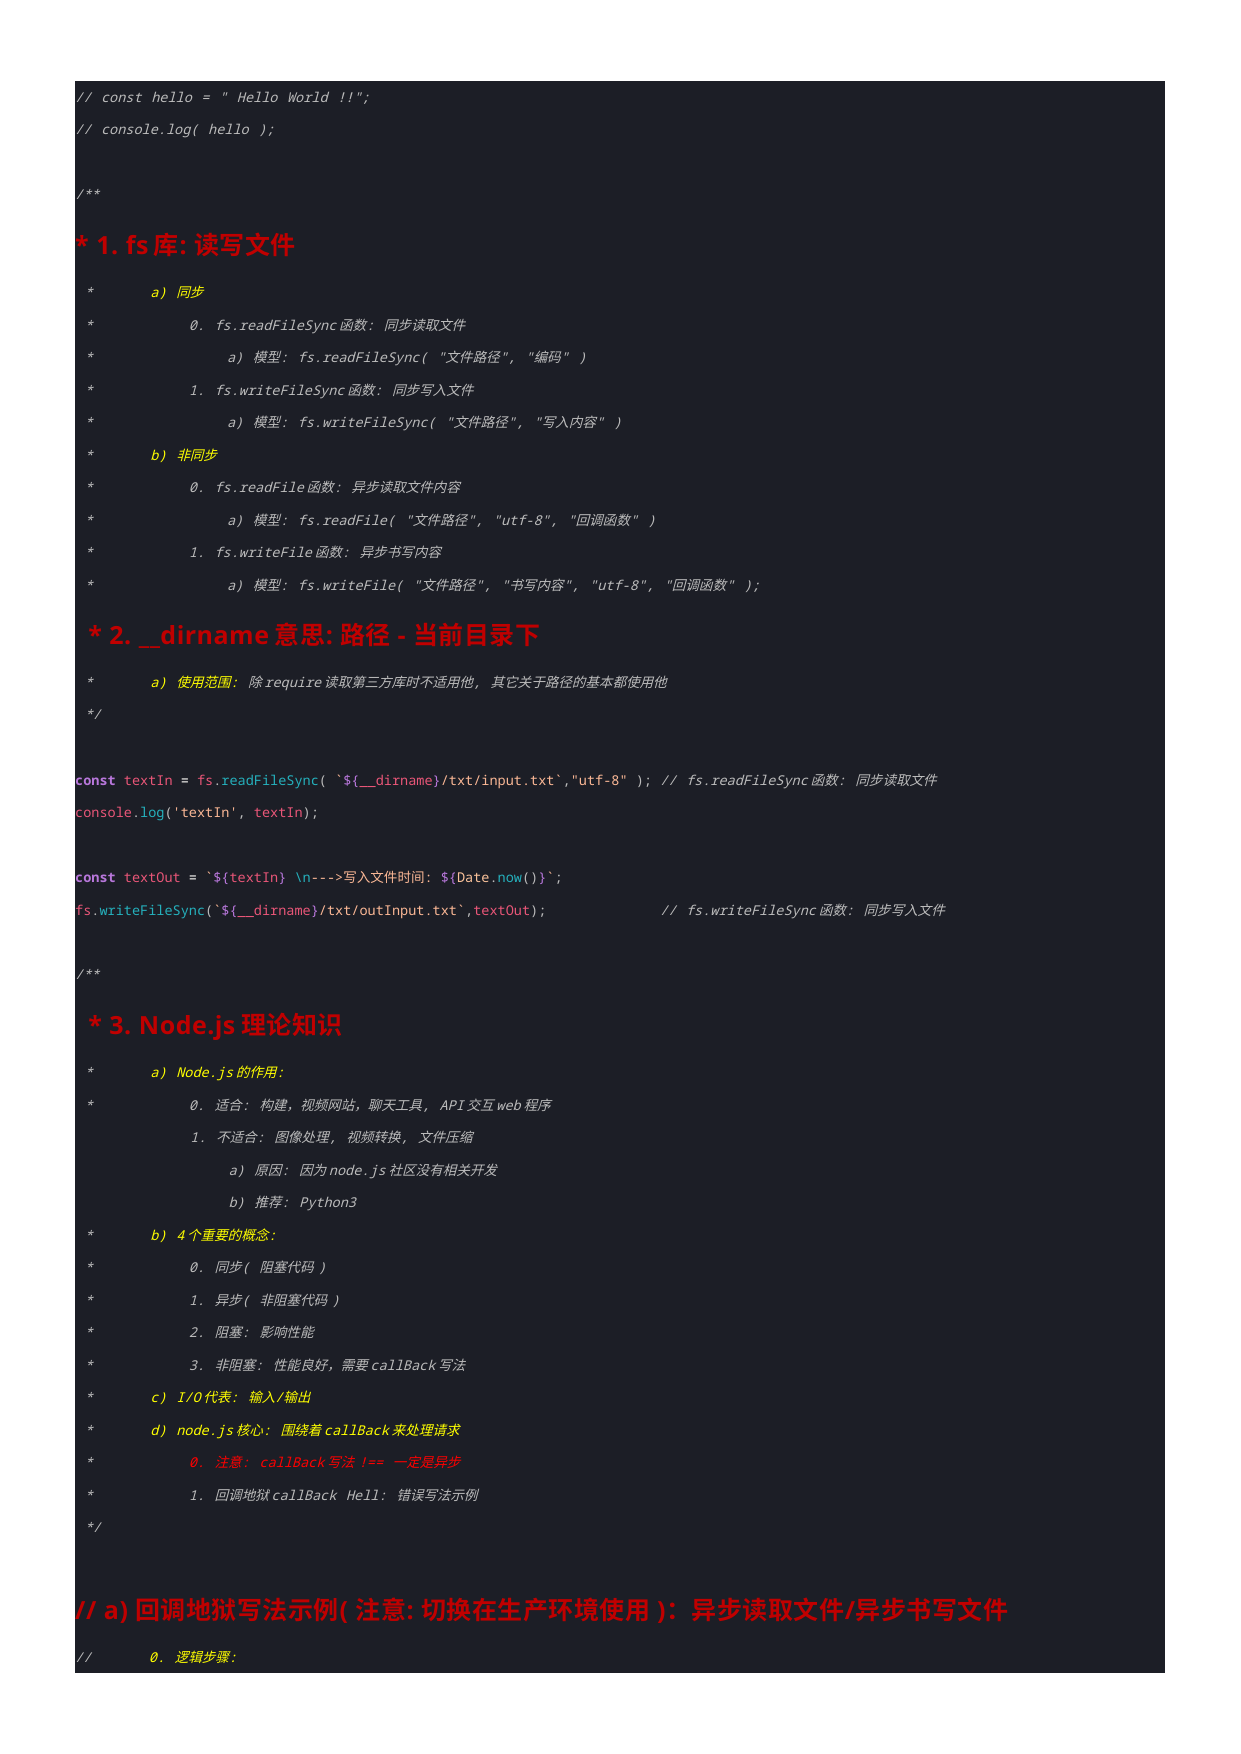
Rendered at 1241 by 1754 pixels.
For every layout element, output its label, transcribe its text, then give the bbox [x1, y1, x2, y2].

text * 1. fs库: 读写文件 [75, 211, 1165, 276]
text /** [75, 178, 1165, 211]
text * c) I/O代表: 输入/输出 [75, 1381, 1165, 1413]
text // 0. 逻辑步骤: [75, 1641, 1165, 1673]
text * 1. fs.writeFile函数: 异步书写内容 [75, 536, 1165, 568]
text */ [75, 1511, 1165, 1543]
text * 3. 非阻塞: 性能良好，需要callBack写法 [75, 1348, 1165, 1381]
text * b) 4个重要的概念: [75, 1218, 1165, 1251]
text * 0. fs.readFile函数: 异步读取文件内容 [75, 471, 1165, 503]
text * a) 模型: fs.readFile( "文件路径", "utf-8", "回调函数" ) [75, 503, 1165, 536]
text * 1. fs.writeFileSync函数: 同步写入文件 [75, 373, 1165, 406]
text 1. 不适合: 图像处理, 视频转换, 文件压缩 [75, 1121, 1165, 1153]
text * 1. 异步( 非阻塞代码 ) [75, 1283, 1165, 1316]
text * 2. 阻塞: 影响性能 [75, 1316, 1165, 1348]
text console.log('textIn', textIn); [75, 796, 1165, 828]
text * 2. __dirname意思: 路径 - 当前目录下 [75, 601, 1165, 666]
text */ [75, 698, 1165, 731]
text * a) 使用范围: 除require读取第三方库时不适用他, 其它关于路径的基本都使用他 [75, 666, 1165, 698]
text fs.writeFileSync(`${__dirname}/txt/outInput.txt`,textOut); // fs.writeFileSync函数: 同步写入文件 [75, 893, 1165, 926]
text a) 原因: 因为node.js社区没有相关开发 [75, 1153, 1165, 1186]
text * 0. fs.readFileSync函数: 同步读取文件 [75, 308, 1165, 341]
text const textOut = `${textIn} \n--->写入文件时间: ${Date.now()}`; [75, 861, 1165, 893]
text // console.log( hello ); [75, 113, 1165, 146]
text * 1. 回调地狱callBack Hell: 错误写法示例 [75, 1478, 1165, 1511]
text const textIn = fs.readFileSync( `${__dirname}/txt/input.txt`,"utf-8" ); // fs.readFileSync函数: 同步读取文件 [75, 763, 1165, 796]
text * d) node.js核心: 围绕着callBack来处理请求 [75, 1413, 1165, 1446]
text * a) 模型: fs.readFileSync( "文件路径", "编码" ) [75, 341, 1165, 373]
text * a) 模型: fs.writeFileSync( "文件路径", "写入内容" ) [75, 406, 1165, 438]
text * 0. 适合: 构建，视频网站，聊天工具, API交互web程序 [75, 1088, 1165, 1121]
text // a) 回调地狱写法示例( 注意: 切换在生产环境使用 )：异步读取文件/异步书写文件 [75, 1576, 1165, 1641]
text /** [75, 958, 1165, 991]
text * a) 模型: fs.writeFile( "文件路径", "书写内容", "utf-8", "回调函数" ); [75, 568, 1165, 601]
text * 0. 同步( 阻塞代码 ) [75, 1251, 1165, 1283]
text // const hello = " Hello World !!"; [75, 81, 1165, 113]
text * 3. Node.js理论知识 [75, 991, 1165, 1056]
text * a) 同步 [75, 276, 1165, 308]
text * a) Node.js的作用: [75, 1056, 1165, 1088]
text * b) 非同步 [75, 438, 1165, 471]
text b) 推荐: Python3 [75, 1186, 1165, 1218]
text * 0. 注意: callBack写法 !== 一定是异步 [75, 1446, 1165, 1478]
